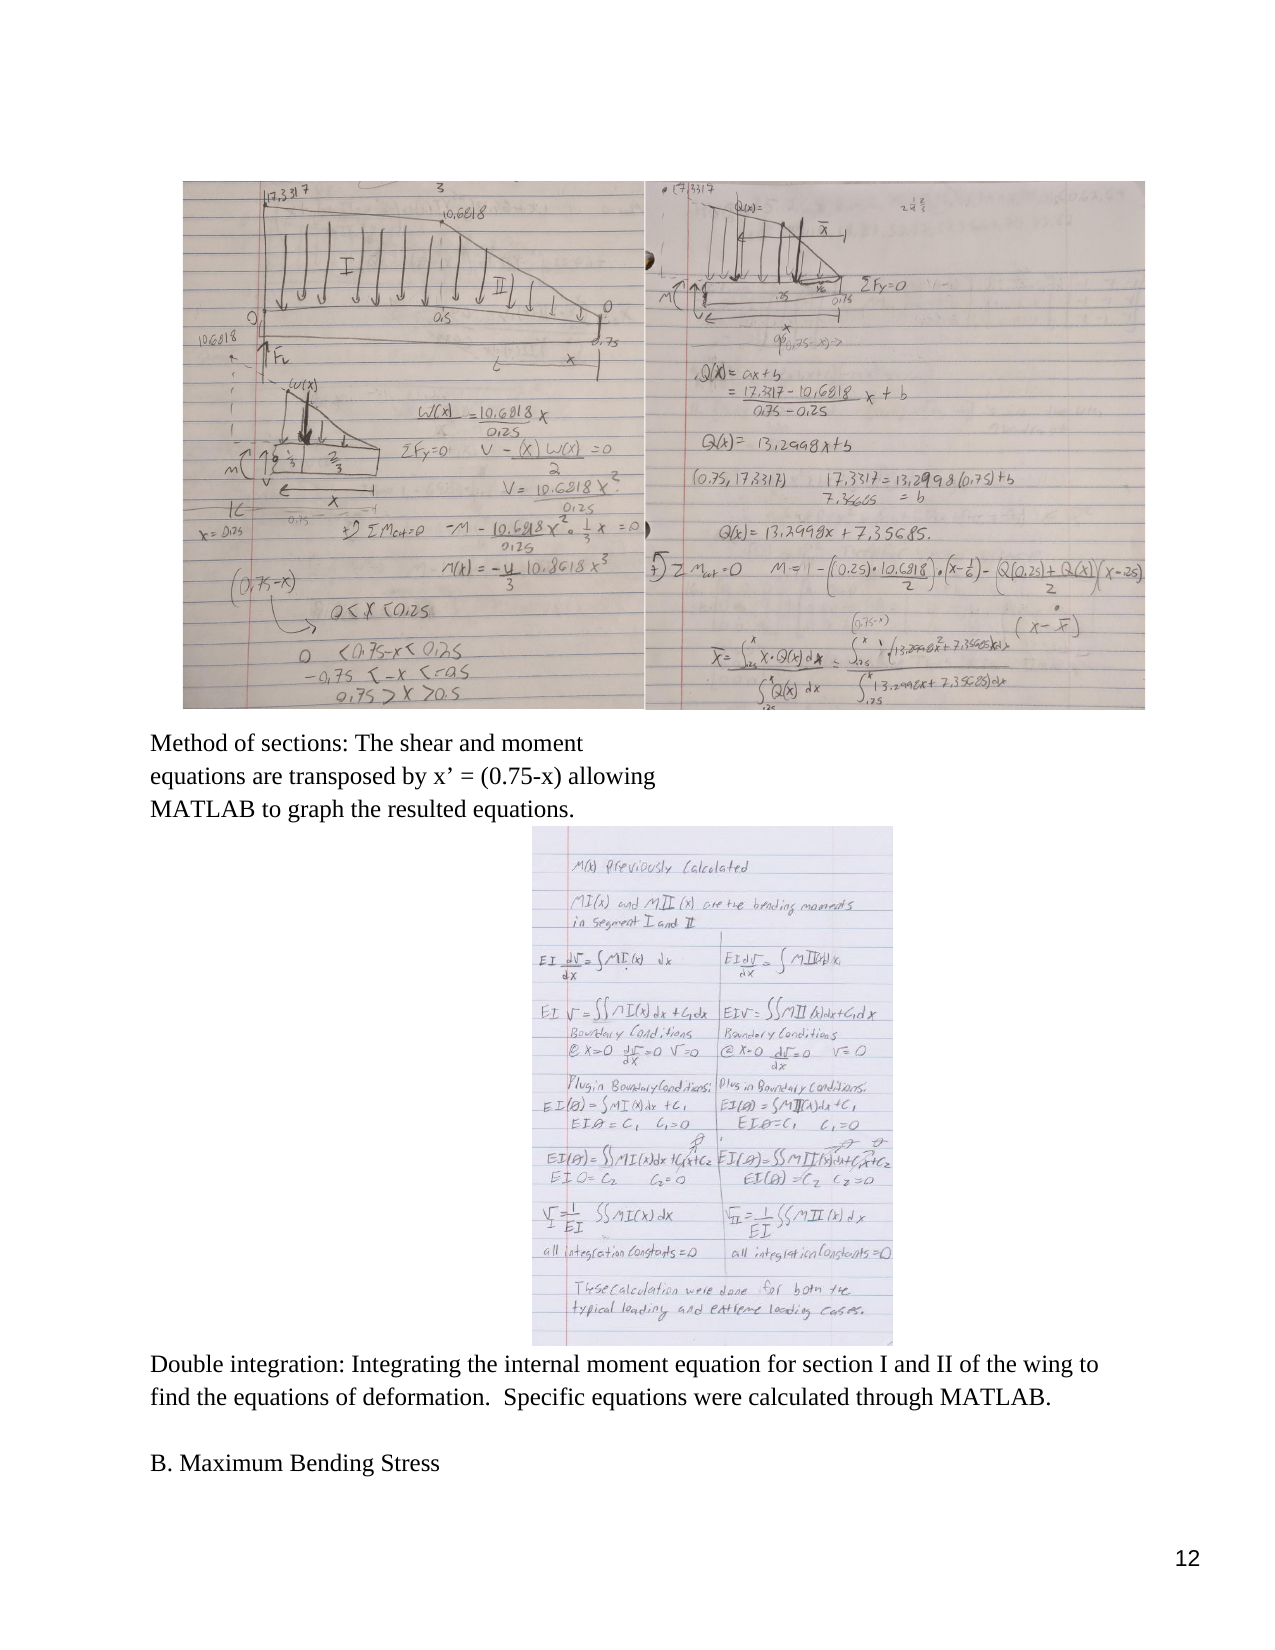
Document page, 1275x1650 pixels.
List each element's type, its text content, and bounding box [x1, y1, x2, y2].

text B. Maximum Bending Stress [150, 1448, 1200, 1477]
text Double integration: Integrating the internal moment equation for section I and II of the wing to find the equations of deformation. Specific equations were calculated through MATLAB. [150, 1349, 1125, 1411]
text MATLAB to graph the resulted equations. [150, 794, 1200, 822]
picture [532, 826, 893, 1346]
picture [182, 181, 1146, 710]
